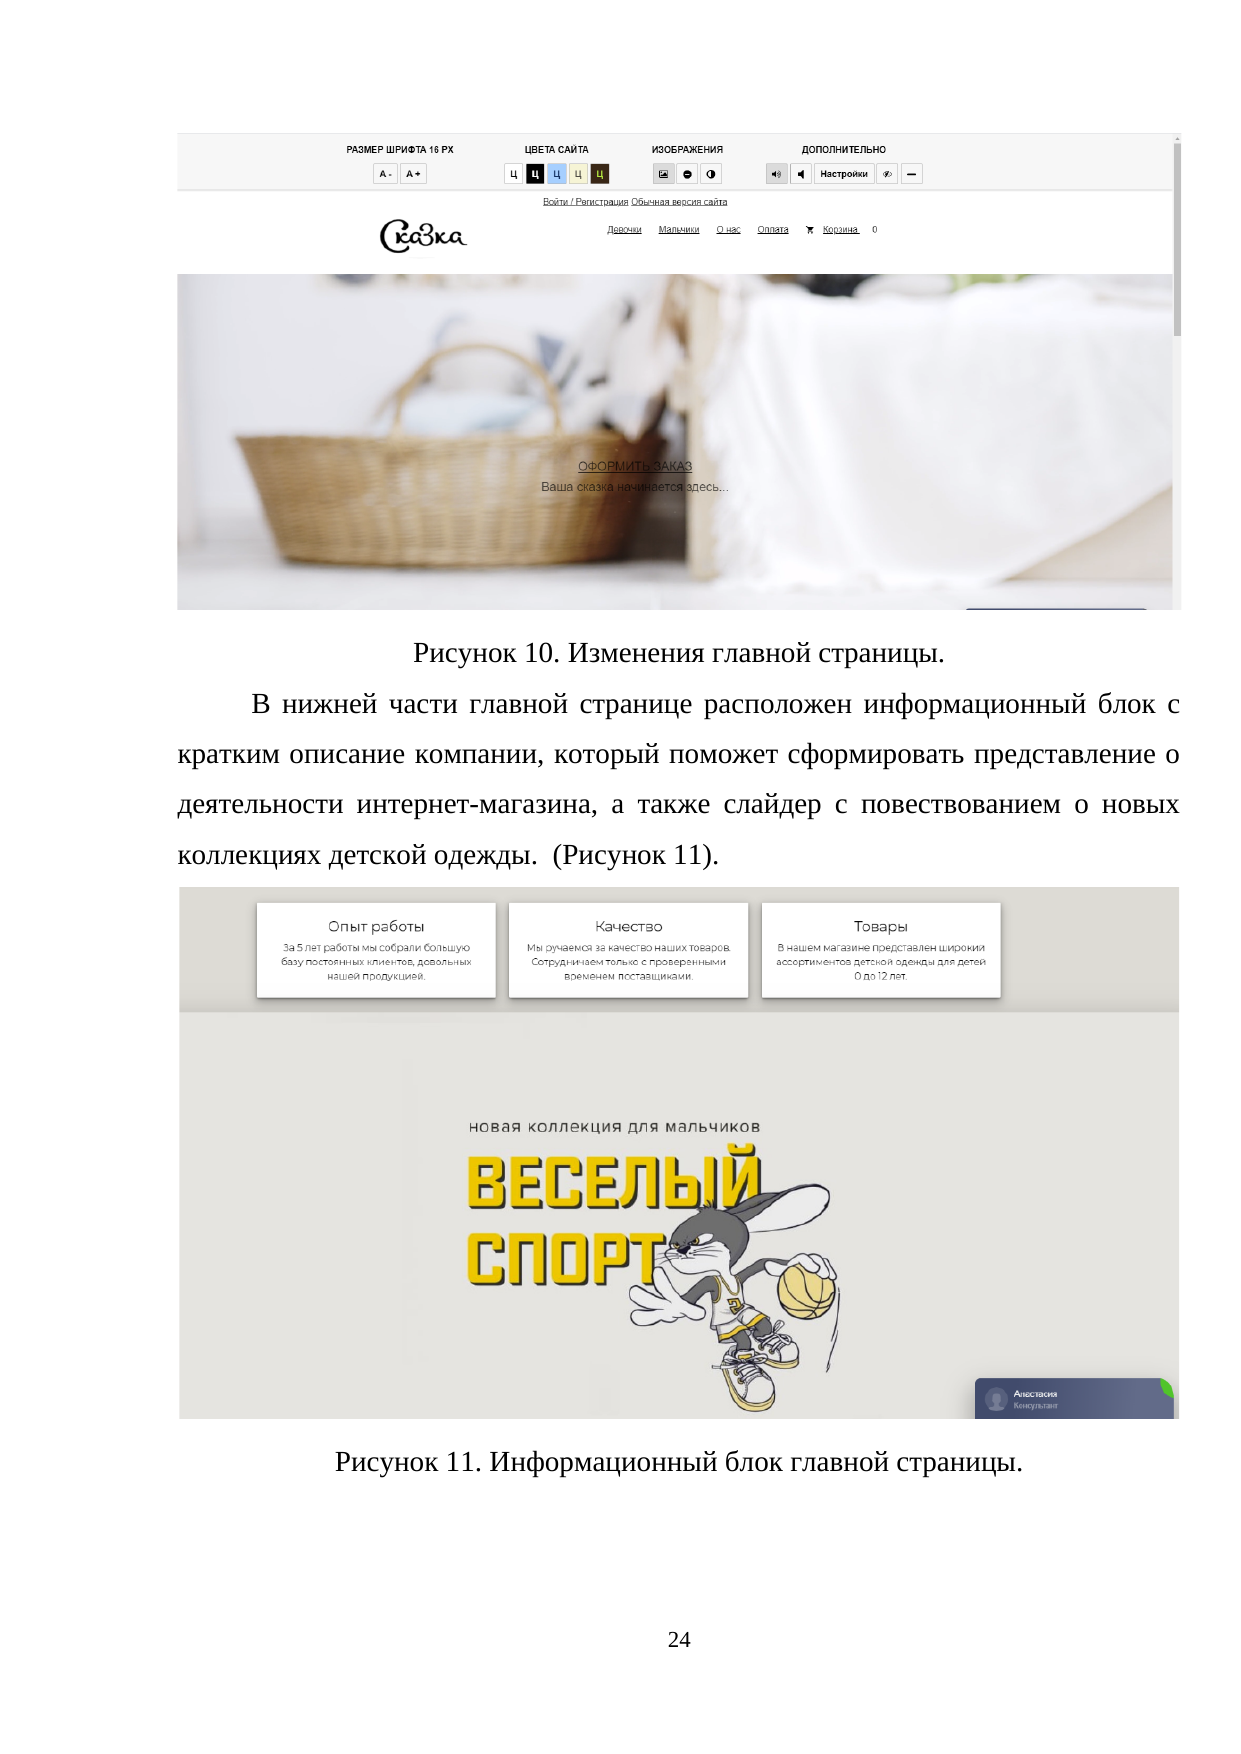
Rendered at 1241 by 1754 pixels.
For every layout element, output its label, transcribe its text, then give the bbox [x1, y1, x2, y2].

list Рисунок 10. Изменения главной страницы. [177, 636, 1181, 669]
picture [179, 887, 1180, 1419]
text В нижней части главной странице расположен информационный блок с кратким описание компании, который поможет сформировать представление о деятельности интернет-магазина, а также слайдер с повествованием о новых коллекциях детской одежды. (Рисунок 11). [177, 686, 1181, 870]
picture [177, 130, 1182, 610]
text Рисунок 11. Информационный блок главной страницы. [177, 1444, 1181, 1477]
